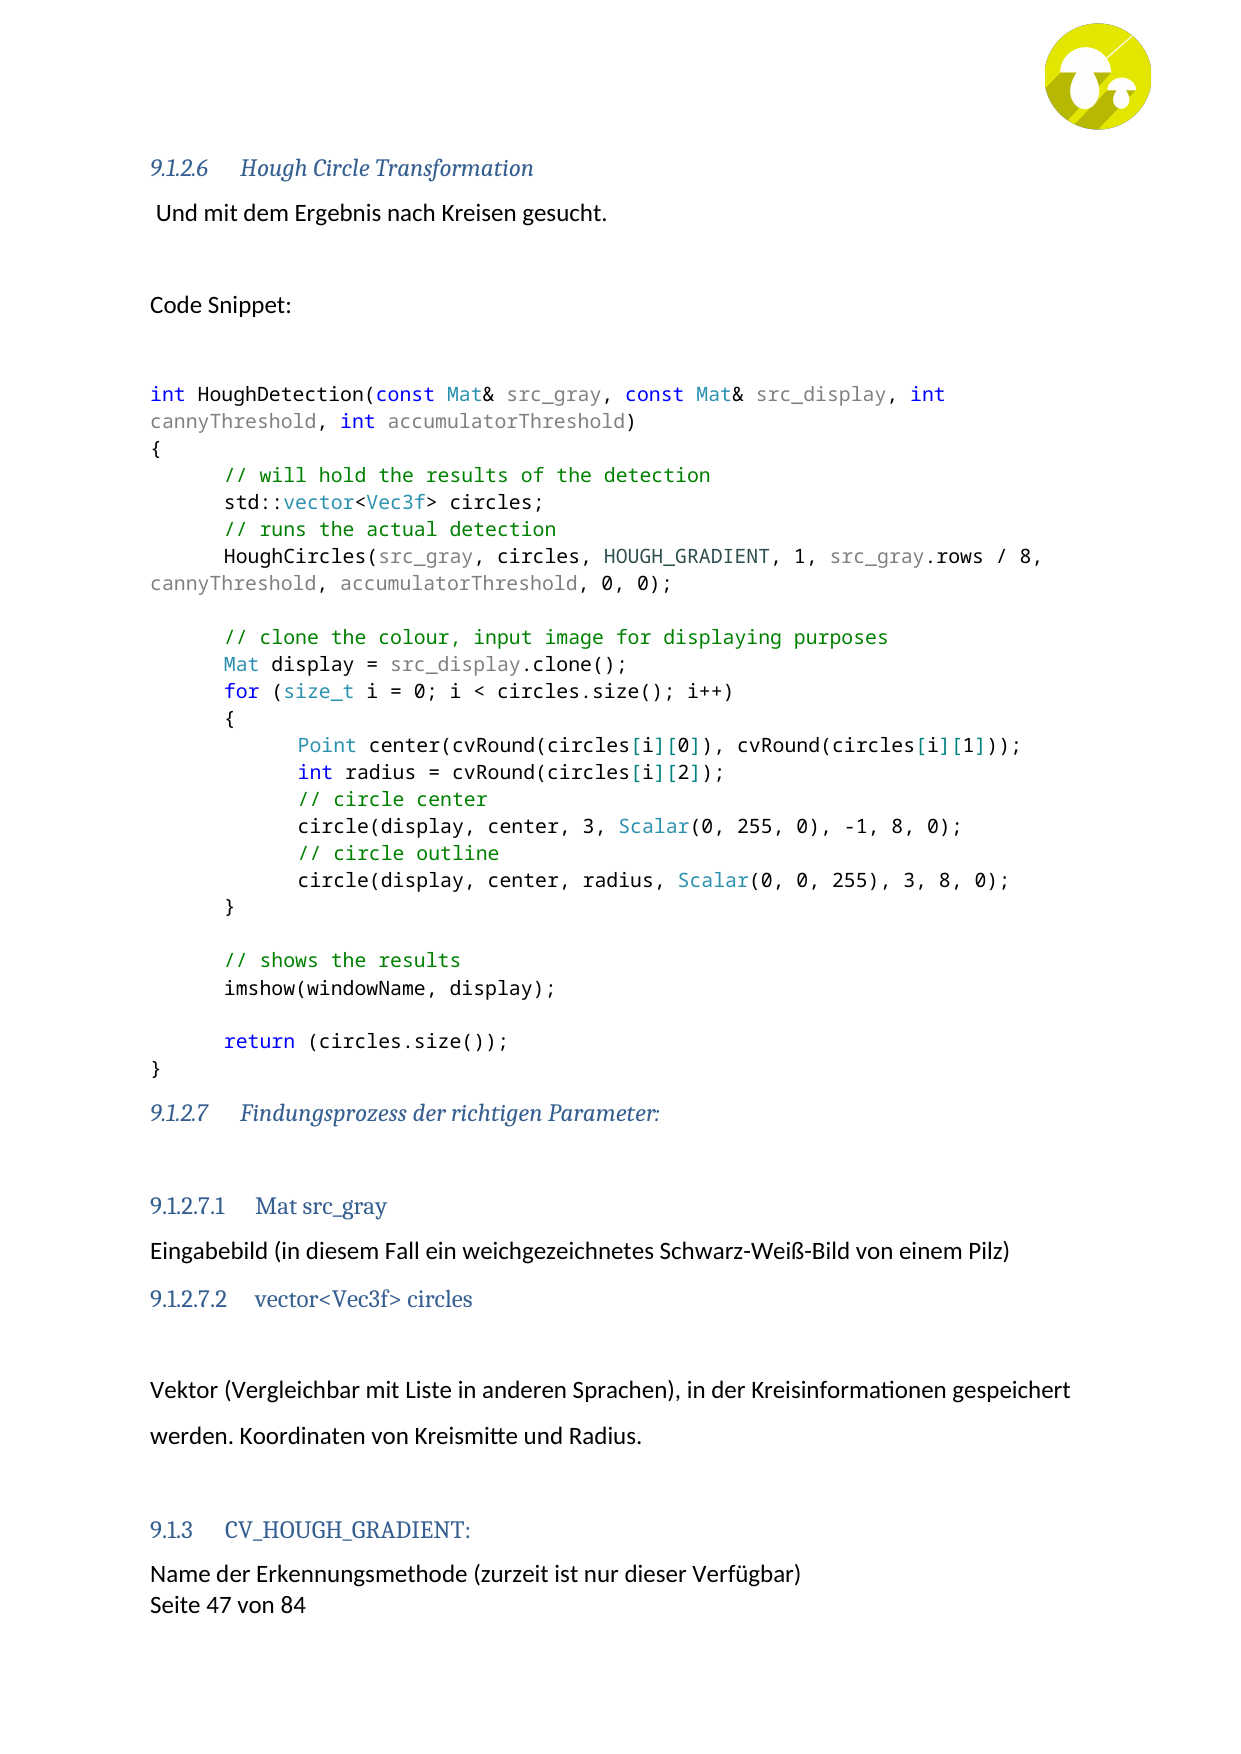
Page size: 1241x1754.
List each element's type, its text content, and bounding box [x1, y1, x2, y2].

text int radius = cvRound(circles[i][2]); [150, 758, 1090, 785]
text return (circles.size()); [150, 1028, 1090, 1055]
text Code Snippet: [150, 289, 1090, 319]
subtitle Findungsprozess der richtigen Parameter: [150, 1099, 1090, 1128]
text std::vector<Vec3f> circles; [150, 488, 1090, 515]
text // will hold the results of the detection [150, 461, 1090, 488]
text Name der Erkennungsmethode (zurzeit ist nur dieser Verfügbar) [150, 1559, 1090, 1589]
picture [1045, 23, 1152, 130]
text } [150, 1055, 1090, 1082]
text HoughCircles(src_gray, circles, HOUGH_GRADIENT, 1, src_gray.rows / 8, cannyThreshold, accumulatorThreshold, 0, 0); [150, 542, 1090, 596]
text circle(display, center, 3, Scalar(0, 255, 0), -1, 8, 0); [150, 812, 1090, 839]
text // circle center [150, 785, 1090, 812]
text // shows the results [150, 947, 1090, 974]
text circle(display, center, radius, Scalar(0, 0, 255), 3, 8, 0); [150, 866, 1090, 893]
subtitle CV_HOUGH_GRADIENT: [150, 1516, 1090, 1544]
text } [150, 893, 1090, 920]
text { [150, 704, 1090, 731]
text Vektor (Vergleichbar mit Liste in anderen Sprachen), in der Kreisinformationen gespeichert werden. Koordinaten von Kreismitte und Radius. [150, 1374, 1090, 1450]
text Und mit dem Ergebnis nach Kreisen gesucht. [150, 197, 1090, 228]
subtitle Mat src_gray [150, 1192, 1090, 1221]
text // circle outline [150, 839, 1090, 866]
text Point center(cvRound(circles[i][0]), cvRound(circles[i][1])); [150, 731, 1090, 758]
text { [150, 434, 1090, 461]
subtitle Hough Circle Transformation [150, 154, 1090, 183]
text // runs the actual detection [150, 515, 1090, 542]
text int HoughDetection(const Mat& src_gray, const Mat& src_display, int cannyThreshold, int accumulatorThreshold) [150, 380, 1090, 434]
text imshow(windowName, display); [150, 974, 1090, 1001]
text Eingabebild (in diesem Fall ein weichgezeichnetes Schwarz-Weiß-Bild von einem Pilz) [150, 1235, 1090, 1266]
text for (size_t i = 0; i < circles.size(); i++) [150, 677, 1090, 704]
subtitle vector<Vec3f> circles [150, 1285, 1090, 1314]
text Mat display = src_display.clone(); [150, 650, 1090, 677]
text // clone the colour, input image for displaying purposes [150, 623, 1090, 650]
